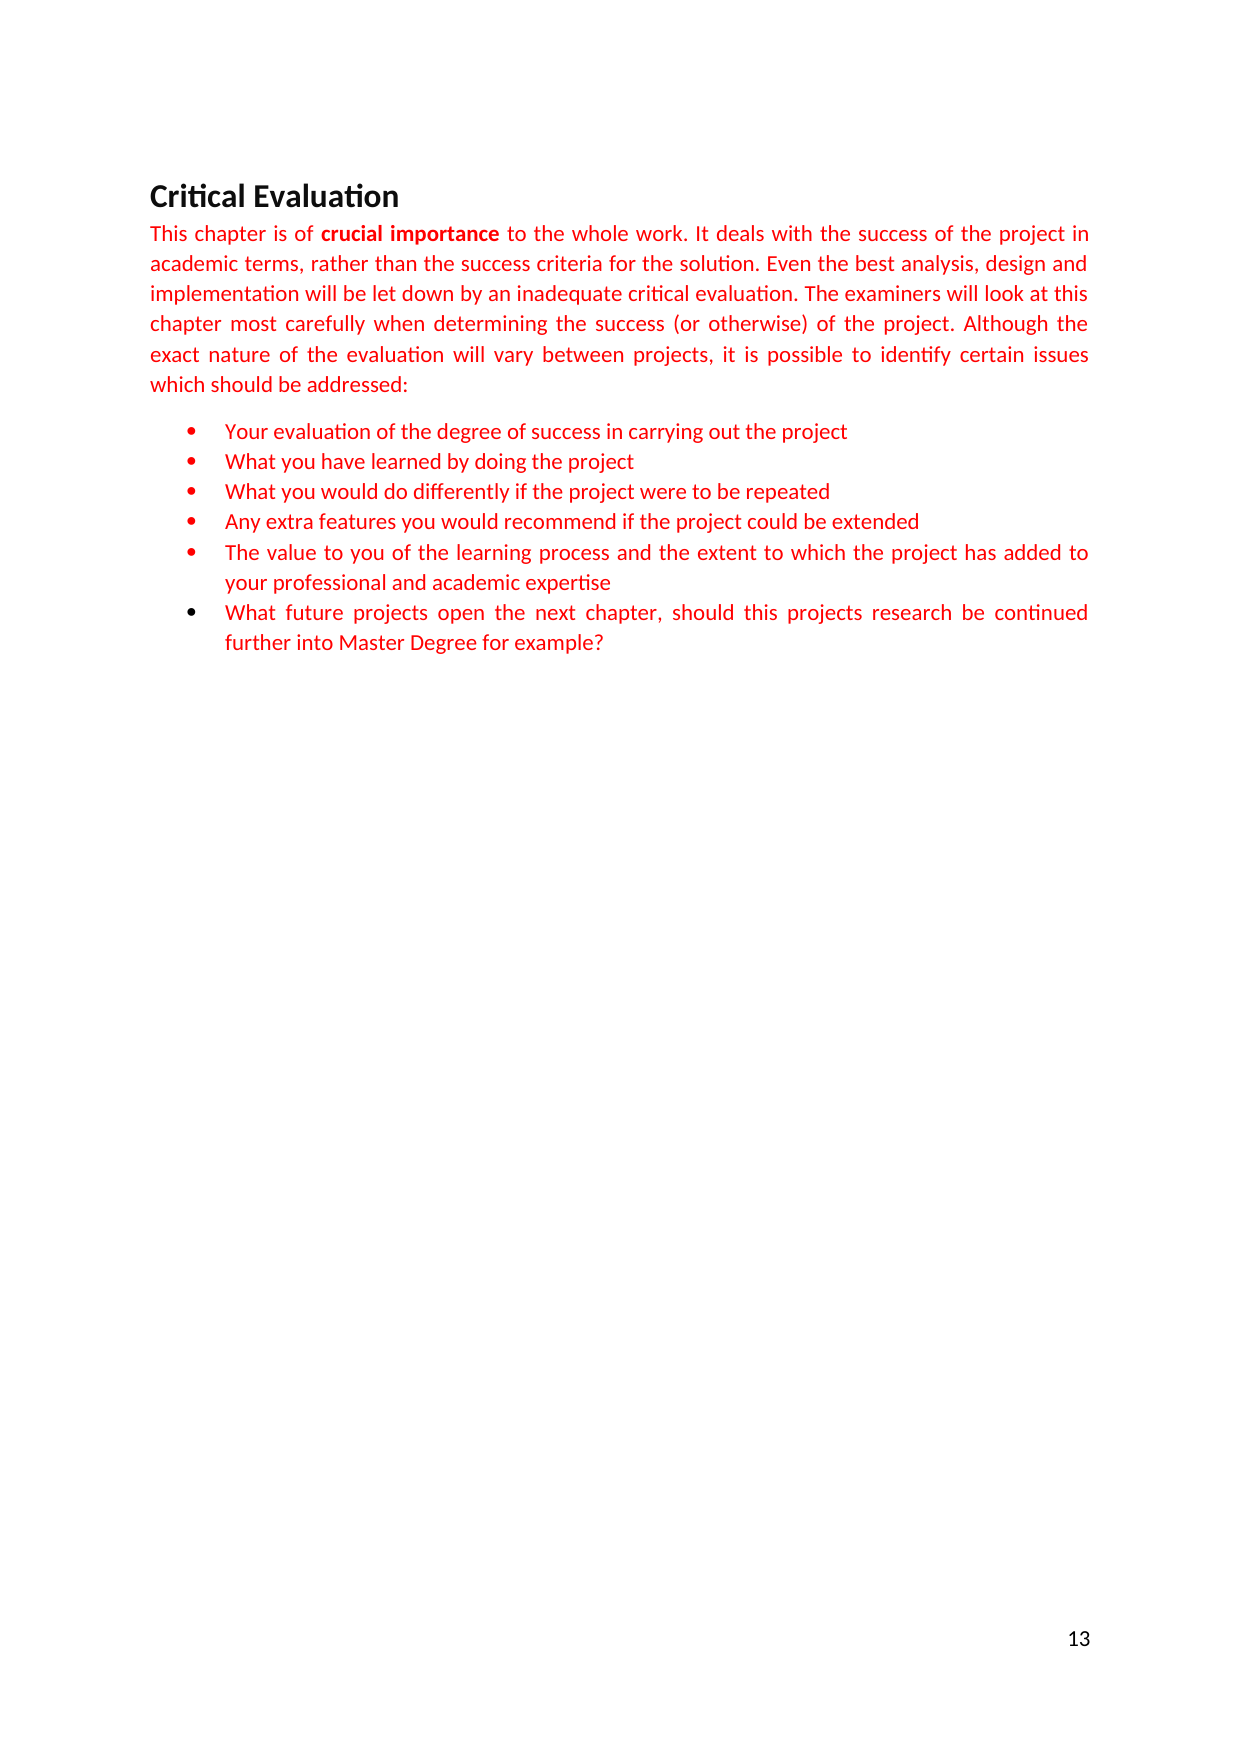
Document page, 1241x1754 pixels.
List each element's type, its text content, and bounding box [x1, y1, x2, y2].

list What future projects open the next chapter, should this projects research be continued further into Master Degree for example? [187, 598, 1090, 656]
list The value to you of the learning process and the extent to which the project has added to your professional and academic expertise [187, 538, 1090, 596]
list Your evaluation of the degree of success in carrying out the project [187, 417, 1090, 445]
text This chapter is of crucial importance to the whole work. It deals with the success of the project in academic terms, rather than the success criteria for the solution. Even the best analysis, design and implementation will be let down by an inadequate critical evaluation. The examiners will look at this chapter most carefully when determining the success (or otherwise) of the project. Although the exact nature of the evaluation will vary between projects, it is possible to identify certain issues which should be addressed: [150, 219, 1090, 398]
subtitle Critical Evaluation [150, 175, 1090, 216]
list What you have learned by doing the project [187, 447, 1090, 475]
list What you would do differently if the project were to be repeated [187, 477, 1090, 505]
list Any extra features you would recommend if the project could be extended [187, 507, 1090, 536]
